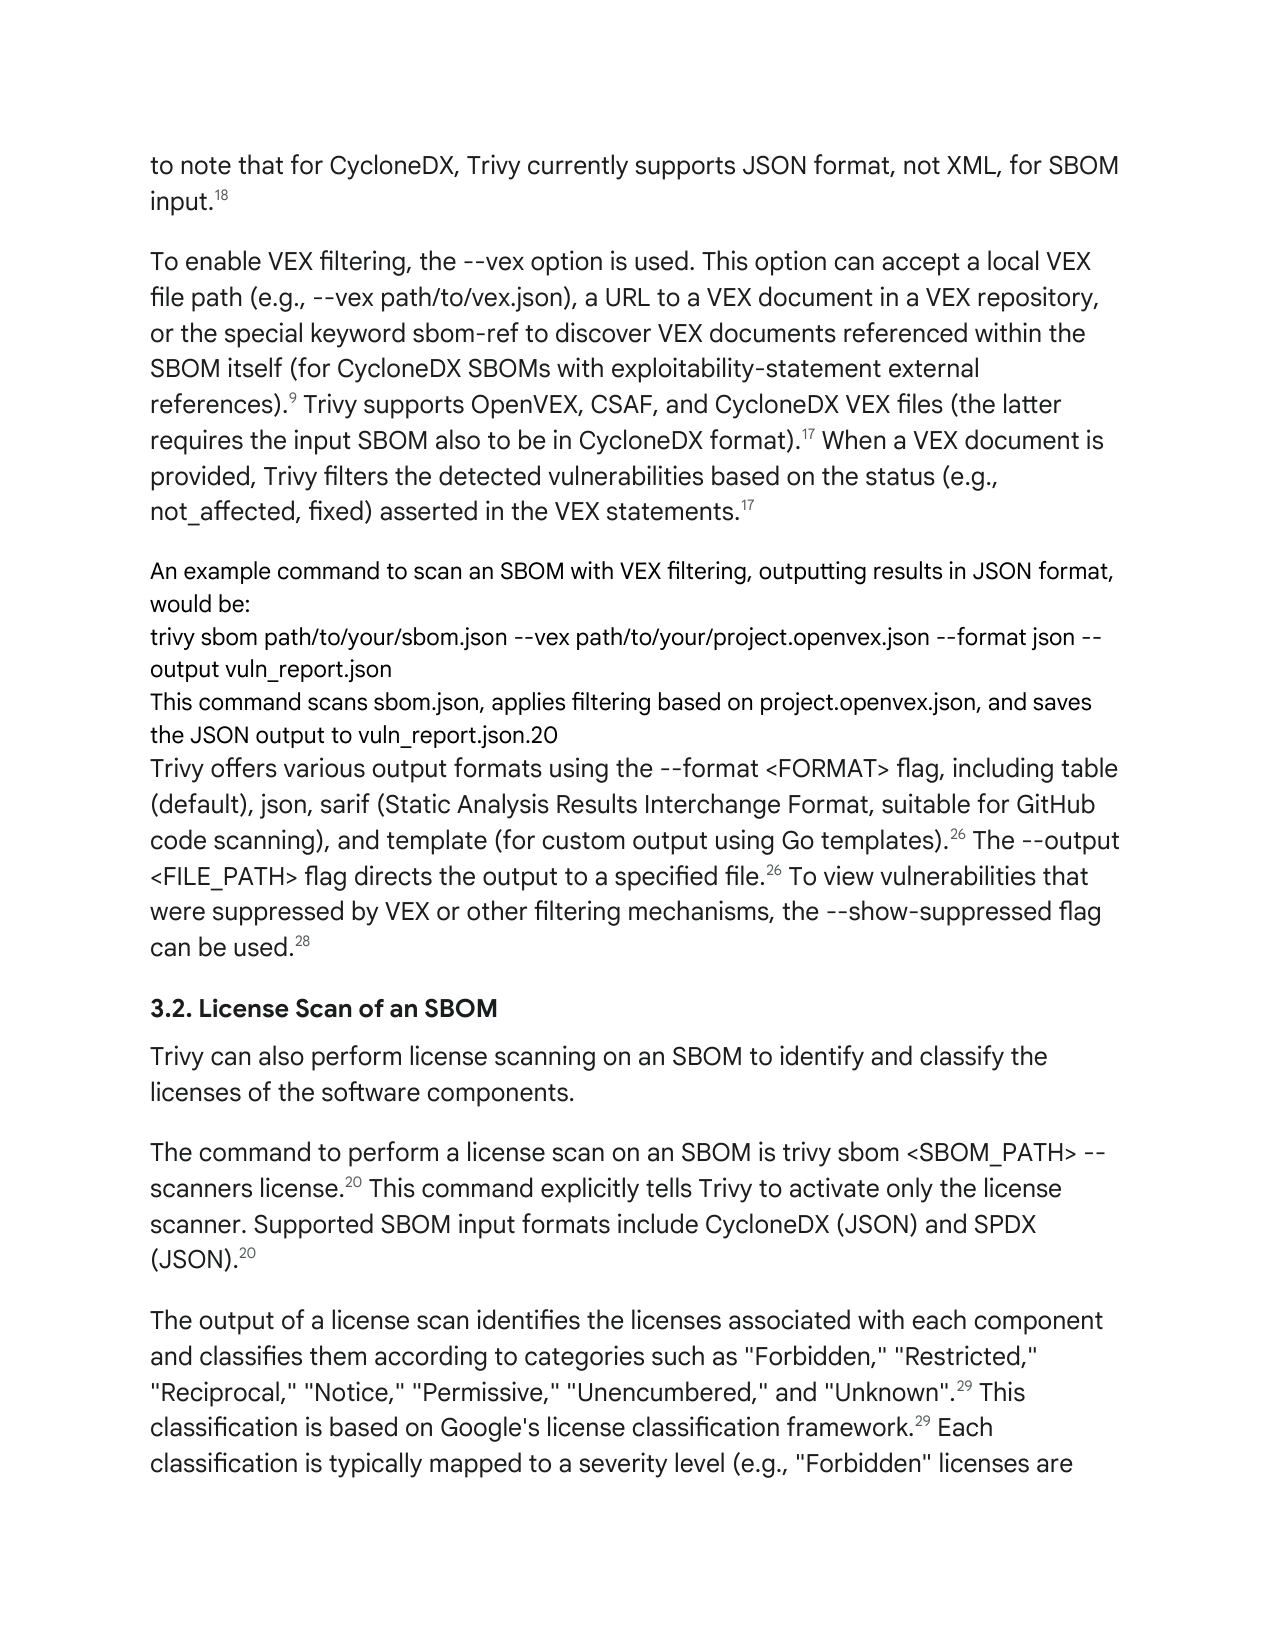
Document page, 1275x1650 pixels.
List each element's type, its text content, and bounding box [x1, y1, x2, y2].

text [150, 150, 1125, 217]
text An example command to scan an SBOM with VEX filtering, outputting results in JSON format, would be: [150, 557, 1125, 619]
text To enable VEX filtering, the --vex option is used. This option can accept a local VEX file path (e.g., --vex path/to/vex.json), a URL to a VEX document in a VEX repository, or the special keyword sbom-ref to discover VEX documents referenced within the SBOM itself (for CycloneDX SBOMs with exploitability-statement external references).9 Trivy supports OpenVEX, CSAF, and CycloneDX VEX files (the latter requires the input SBOM also to be in CycloneDX format).17 When a VEX document is provided, Trivy filters the detected vulnerabilities based on the status (e.g., not_affected, fixed) asserted in the VEX statements.17 [150, 246, 1125, 528]
text trivy sbom path/to/your/sbom.json --vex path/to/your/project.openvex.json --format json --output vuln_report.json [150, 623, 1125, 684]
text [150, 1306, 1125, 1480]
text Trivy offers various output formats using the --format <FORMAT> flag, including table (default), json, sarif (Static Analysis Results Interchange Format, suitable for GitHub code scanning), and template (for custom output using Go templates).26 The --output <FILE_PATH> flag directs the output to a specified file.26 To view vulnerabilities that were suppressed by VEX or other filtering mechanisms, the --show-suppressed flag can be used.28 [150, 753, 1125, 963]
text Trivy can also perform license scanning on an SBOM to identify and classify the licenses of the software components. [150, 1041, 1125, 1108]
text The command to perform a license scan on an SBOM is trivy sbom <SBOM_PATH> --scanners license.20 This command explicitly tells Trivy to activate only the license scanner. Supported SBOM input formats include CycloneDX (JSON) and SPDX (JSON).20 [150, 1138, 1125, 1276]
subtitle 3.2. License Scan of an SBOM [150, 993, 1125, 1024]
text This command scans sbom.json, applies filtering based on project.openvex.json, and saves the JSON output to vuln_report.json.20 [150, 688, 1125, 749]
